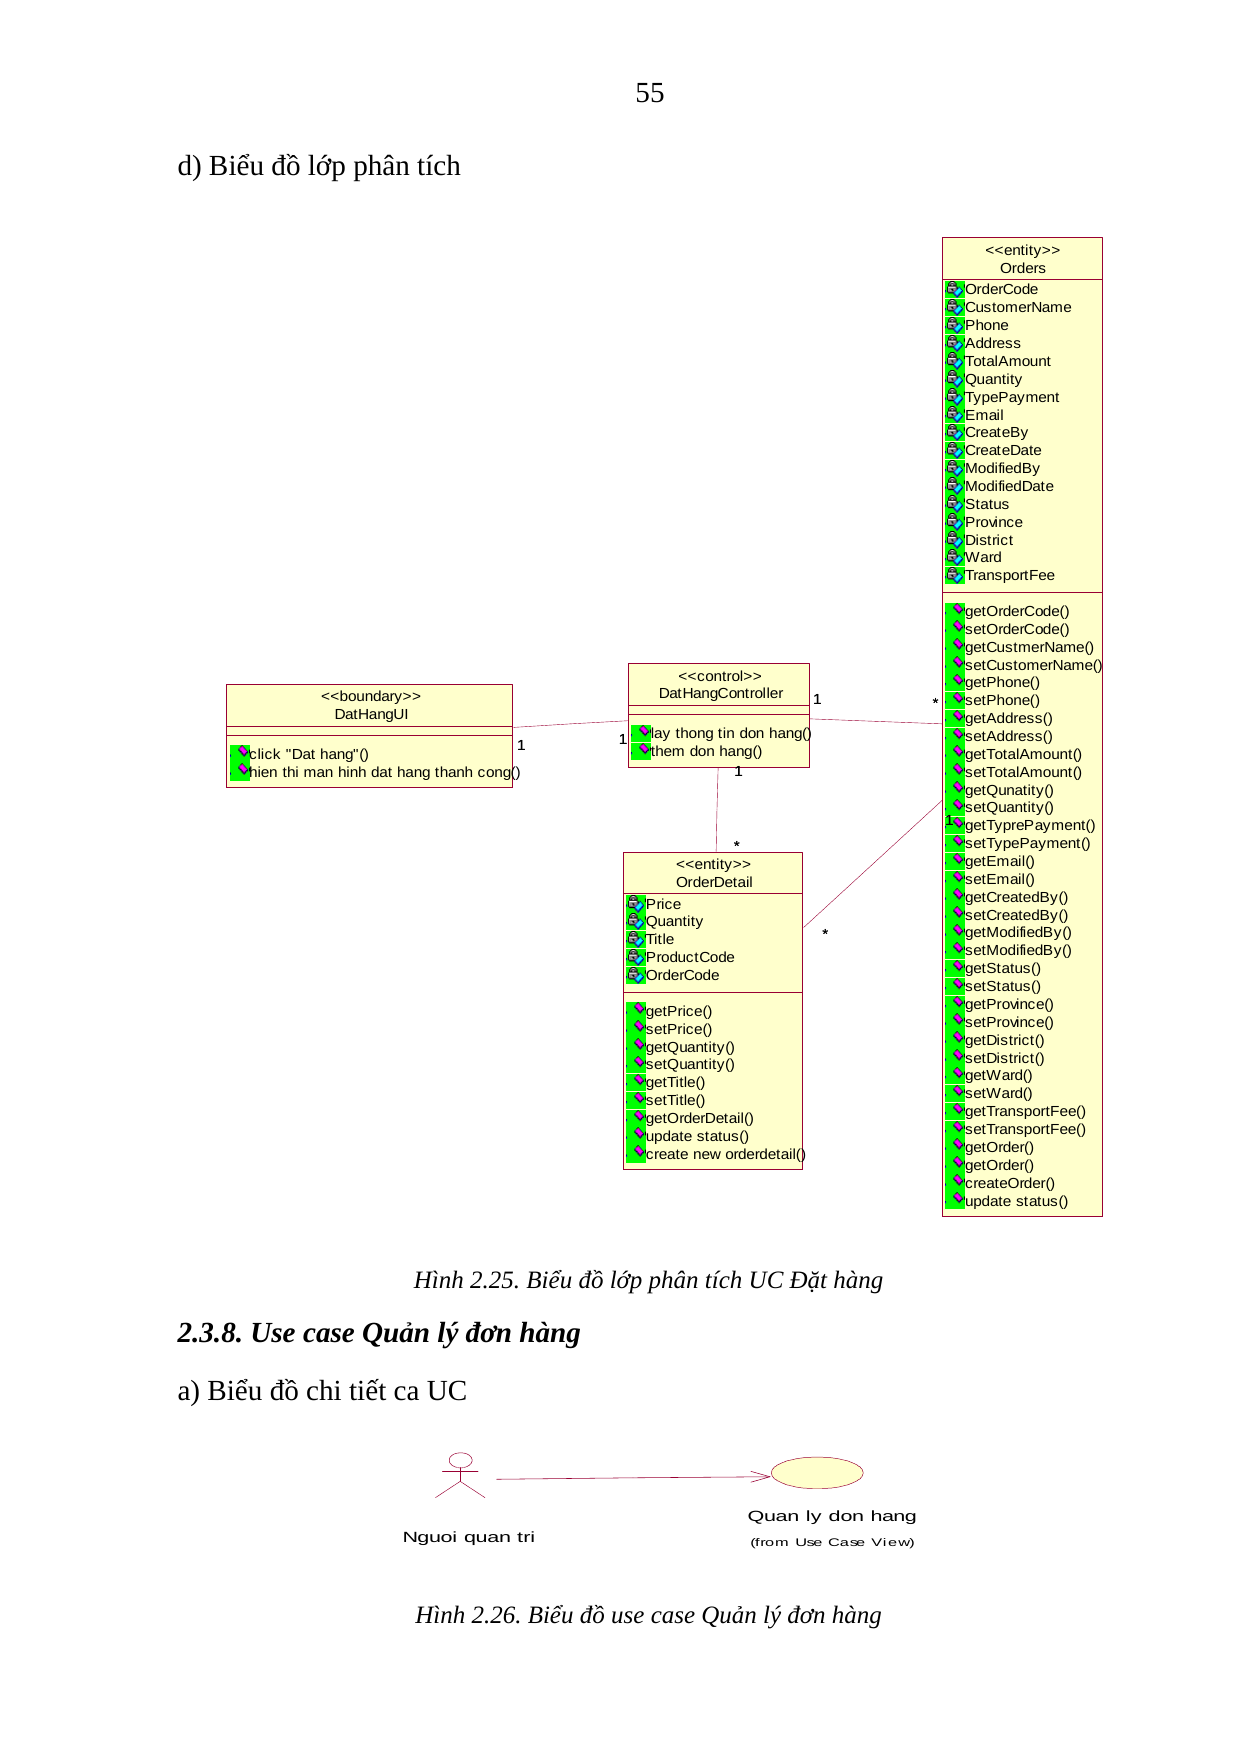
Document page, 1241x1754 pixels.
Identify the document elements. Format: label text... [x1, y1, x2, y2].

subtitle 2.3.8. Use case Quản lý đơn hàng [177, 1315, 1122, 1348]
text a) Biểu đồ chi tiết ca UC [177, 1373, 1122, 1407]
text d) Biểu đồ lớp phân tích [177, 148, 1122, 181]
